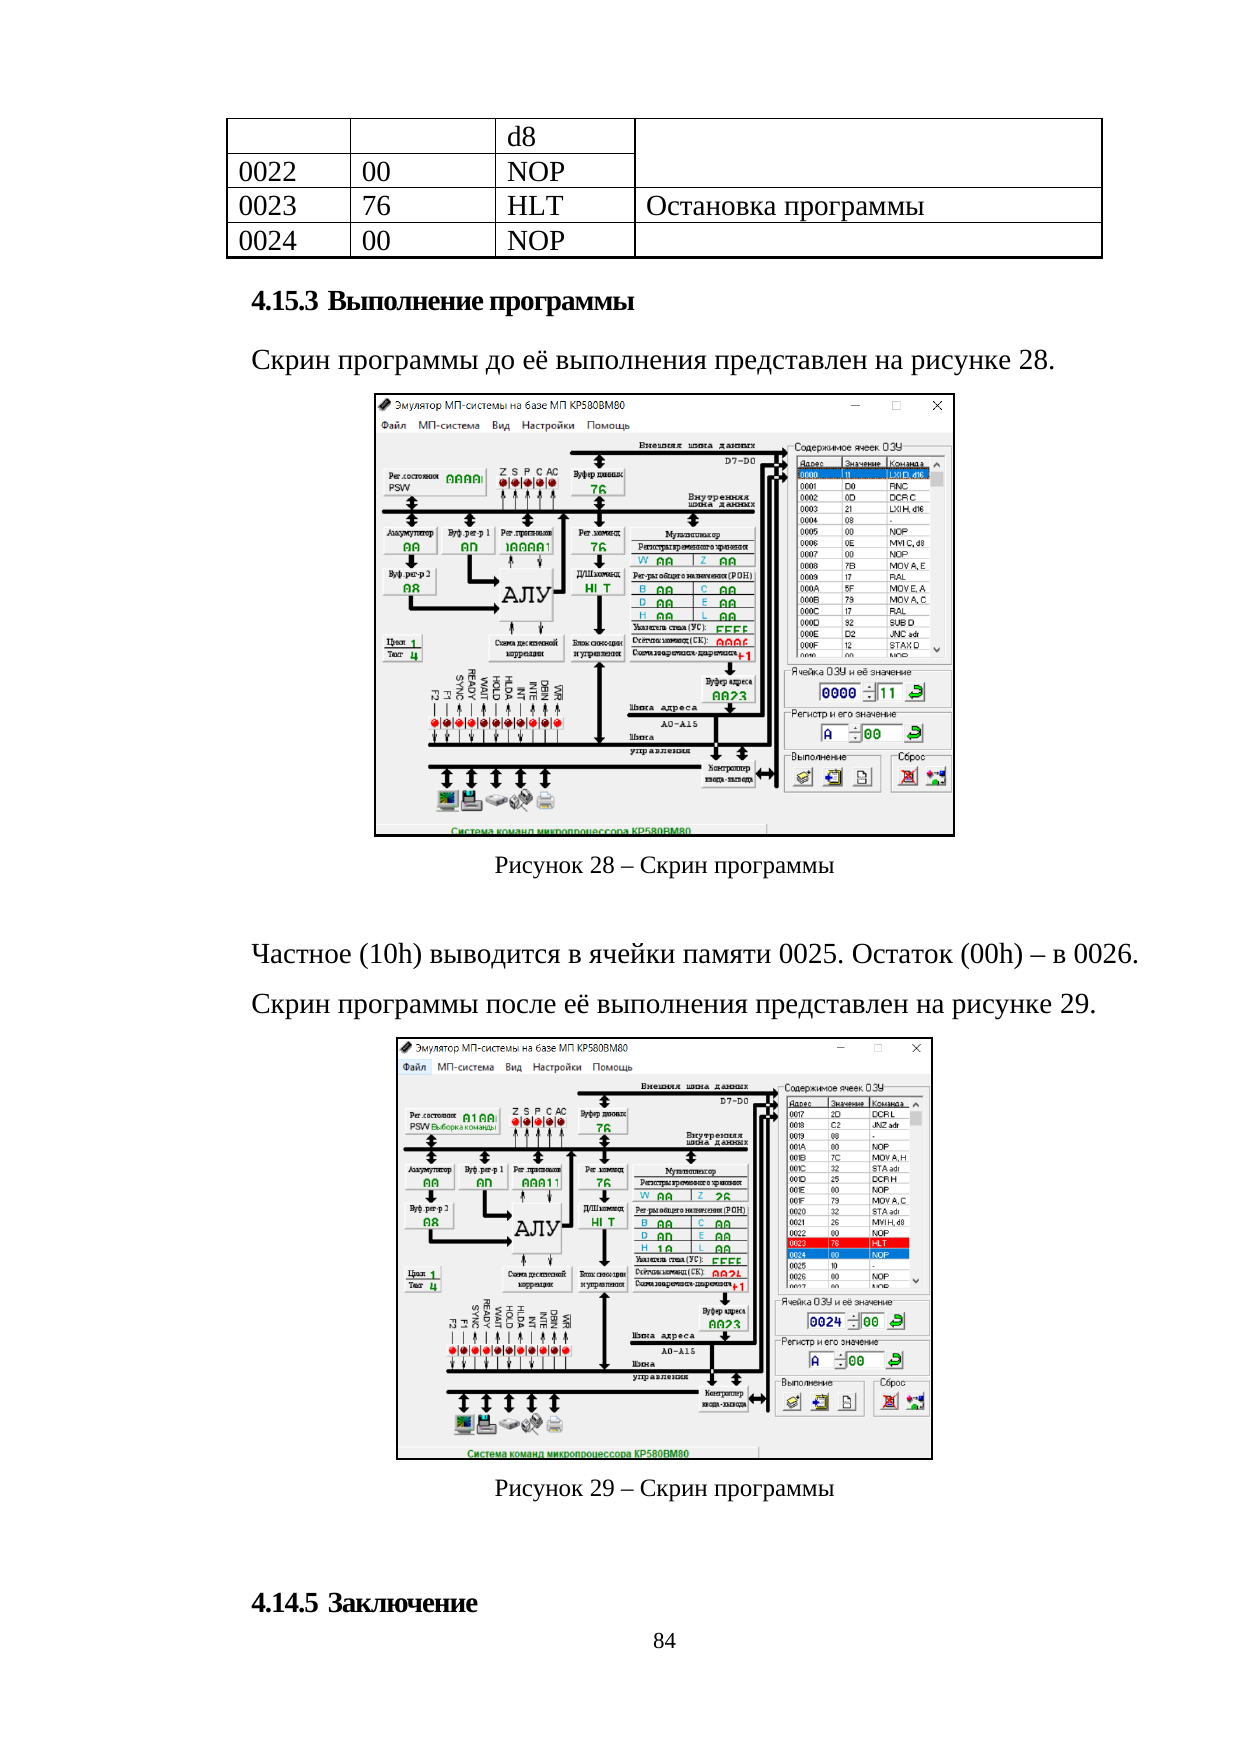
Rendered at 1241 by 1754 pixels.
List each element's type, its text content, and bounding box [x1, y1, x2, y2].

picture [376, 395, 953, 834]
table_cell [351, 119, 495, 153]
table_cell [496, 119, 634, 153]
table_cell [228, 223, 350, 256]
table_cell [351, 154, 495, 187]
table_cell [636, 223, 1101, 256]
text Скрин программы после её выполнения представлен на рисунке 29. [177, 986, 1152, 1020]
title 4.15.3 Выполнение программы [177, 283, 1152, 317]
text Частное (10h) выводится в ячейки памяти 0025. Остаток (00h) – в 0026. [177, 936, 1152, 969]
title 4.14.5 Заключение [177, 1585, 1152, 1618]
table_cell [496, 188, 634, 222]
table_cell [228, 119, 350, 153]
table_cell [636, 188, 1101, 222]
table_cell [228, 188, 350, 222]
picture [398, 1039, 931, 1458]
text Рисунок 28 – Скрин программы [177, 850, 1152, 878]
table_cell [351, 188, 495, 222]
text Рисунок 29 – Скрин программы [177, 1473, 1152, 1502]
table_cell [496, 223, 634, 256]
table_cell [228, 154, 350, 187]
text Скрин программы до её выполнения представлен на рисунке 28. [177, 342, 1152, 376]
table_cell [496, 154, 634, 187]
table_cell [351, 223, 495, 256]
